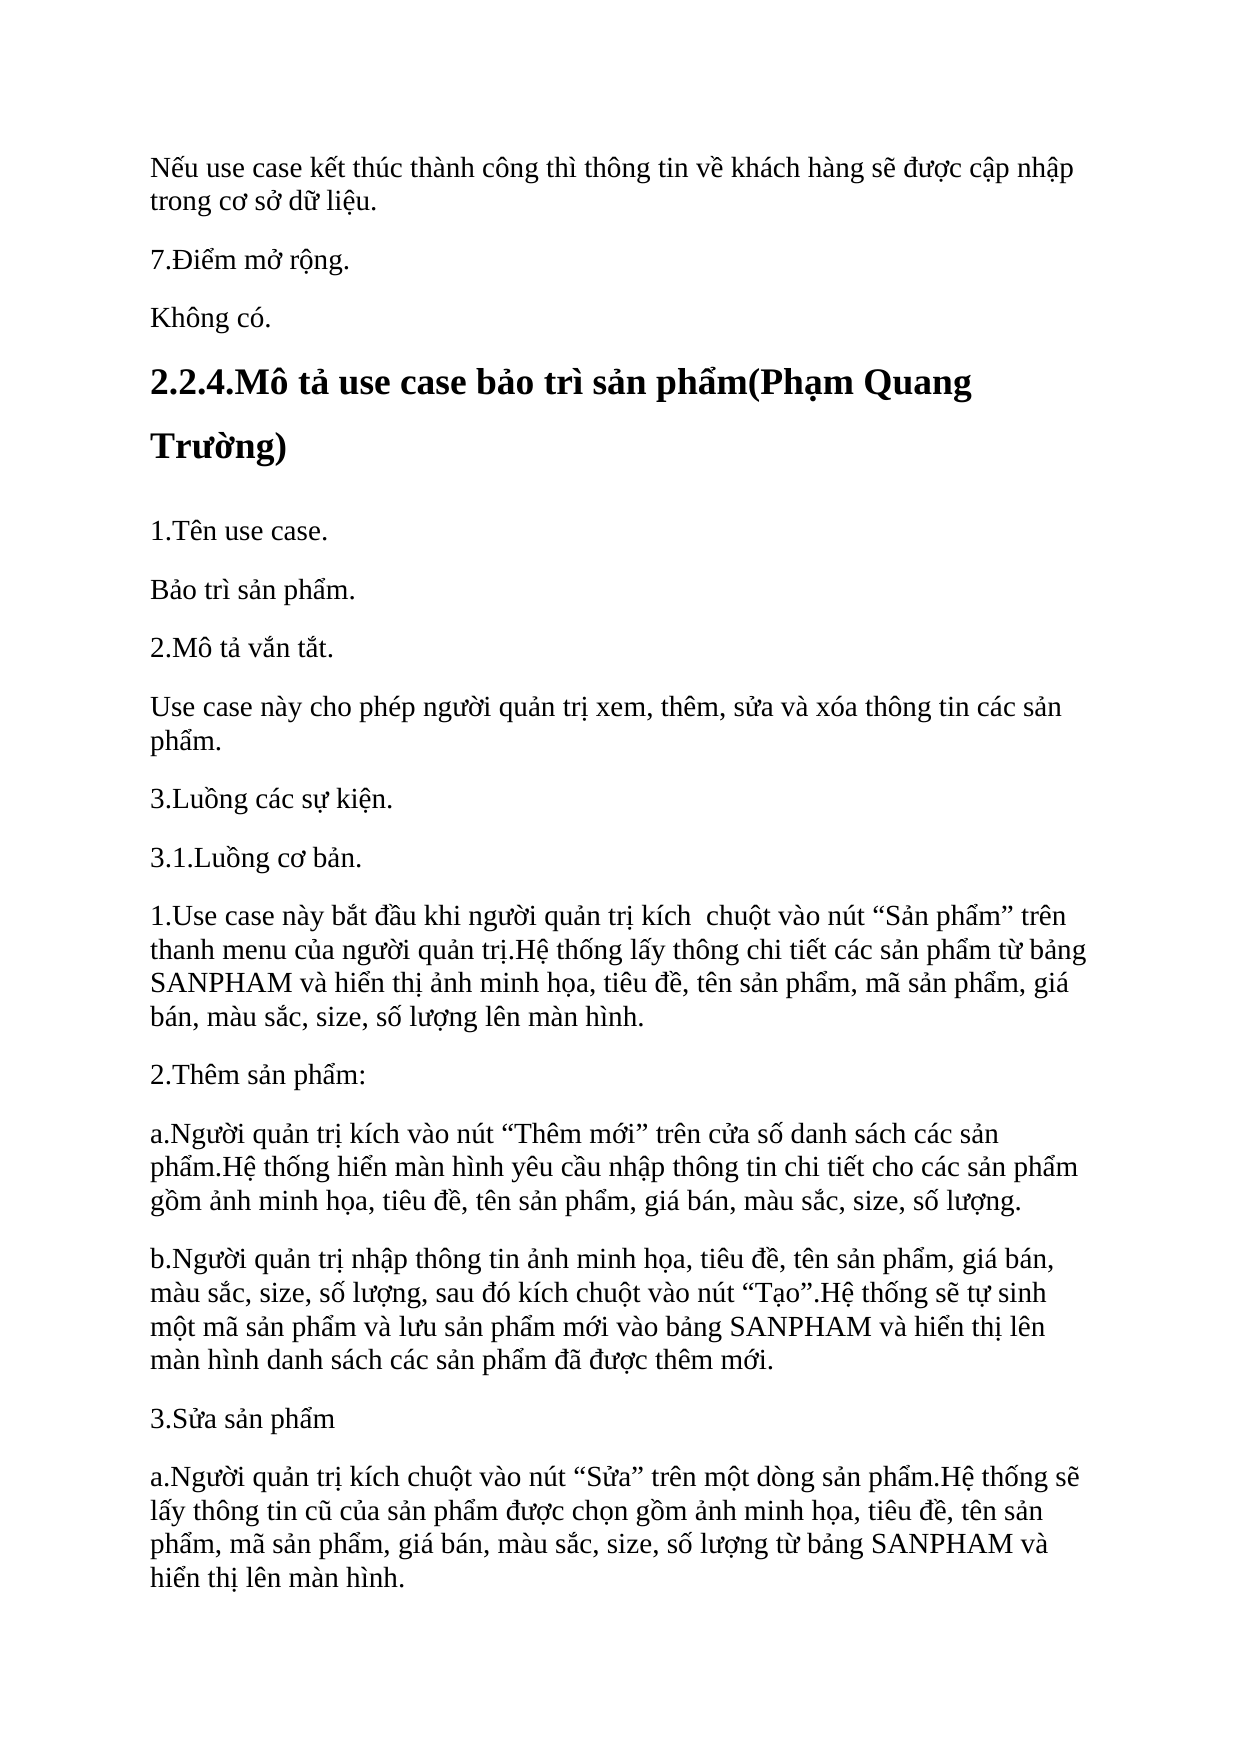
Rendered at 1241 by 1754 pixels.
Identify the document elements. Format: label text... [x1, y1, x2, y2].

text b.Người quản trị nhập thông tin ảnh minh họa, tiêu đề, tên sản phẩm, giá bán, màu sắc, size, số lượng, sau đó kích chuột vào nút “Tạo”.Hệ thống sẽ tự sinh một mã sản phẩm và lưu sản phẩm mới vào bảng SANPHAM và hiển thị lên màn hình danh sách các sản phẩm đã được thêm mới. [150, 1242, 1090, 1376]
text 7.Điểm mở rộng. [150, 242, 1090, 276]
text 2.Mô tả vắn tắt. [150, 631, 1090, 664]
text 1.Tên use case. [150, 513, 1090, 547]
text a.Người quản trị kích chuột vào nút “Sửa” trên một dòng sản phẩm.Hệ thống sẽ lấy thông tin cũ của sản phẩm được chọn gồm ảnh minh họa, tiêu đề, tên sản phẩm, mã sản phẩm, giá bán, màu sắc, size, số lượng từ bảng SANPHAM và hiển thị lên màn hình. [150, 1459, 1090, 1593]
text Không có. [150, 301, 1090, 334]
text 1.Use case này bắt đầu khi người quản trị kích chuột vào nút “Sản phẩm” trên thanh menu của người quản trị.Hệ thống lấy thông chi tiết các sản phẩm từ bảng SANPHAM và hiển thị ảnh minh họa, tiêu đề, tên sản phẩm, mã sản phẩm, giá bán, màu sắc, size, số lượng lên màn hình. [150, 898, 1090, 1032]
text 3.Sửa sản phẩm [150, 1401, 1090, 1434]
text Bảo trì sản phẩm. [150, 572, 1090, 606]
text 3.1.Luồng cơ bản. [150, 840, 1090, 873]
text 2.2.4.Mô tả use case bảo trì sản phẩm(Phạm Quang Trường) [150, 359, 1090, 467]
text Nếu use case kết thúc thành công thì thông tin về khách hàng sẽ được cập nhập trong cơ sở dữ liệu. [150, 150, 1090, 217]
text a.Người quản trị kích vào nút “Thêm mới” trên cửa số danh sách các sản phẩm.Hệ thống hiển màn hình yêu cầu nhập thông tin chi tiết cho các sản phẩm gồm ảnh minh họa, tiêu đề, tên sản phẩm, giá bán, màu sắc, size, số lượng. [150, 1116, 1090, 1217]
text 3.Luồng các sự kiện. [150, 781, 1090, 815]
text Use case này cho phép người quản trị xem, thêm, sửa và xóa thông tin các sản phẩm. [150, 689, 1090, 756]
text 2.Thêm sản phẩm: [150, 1057, 1090, 1091]
